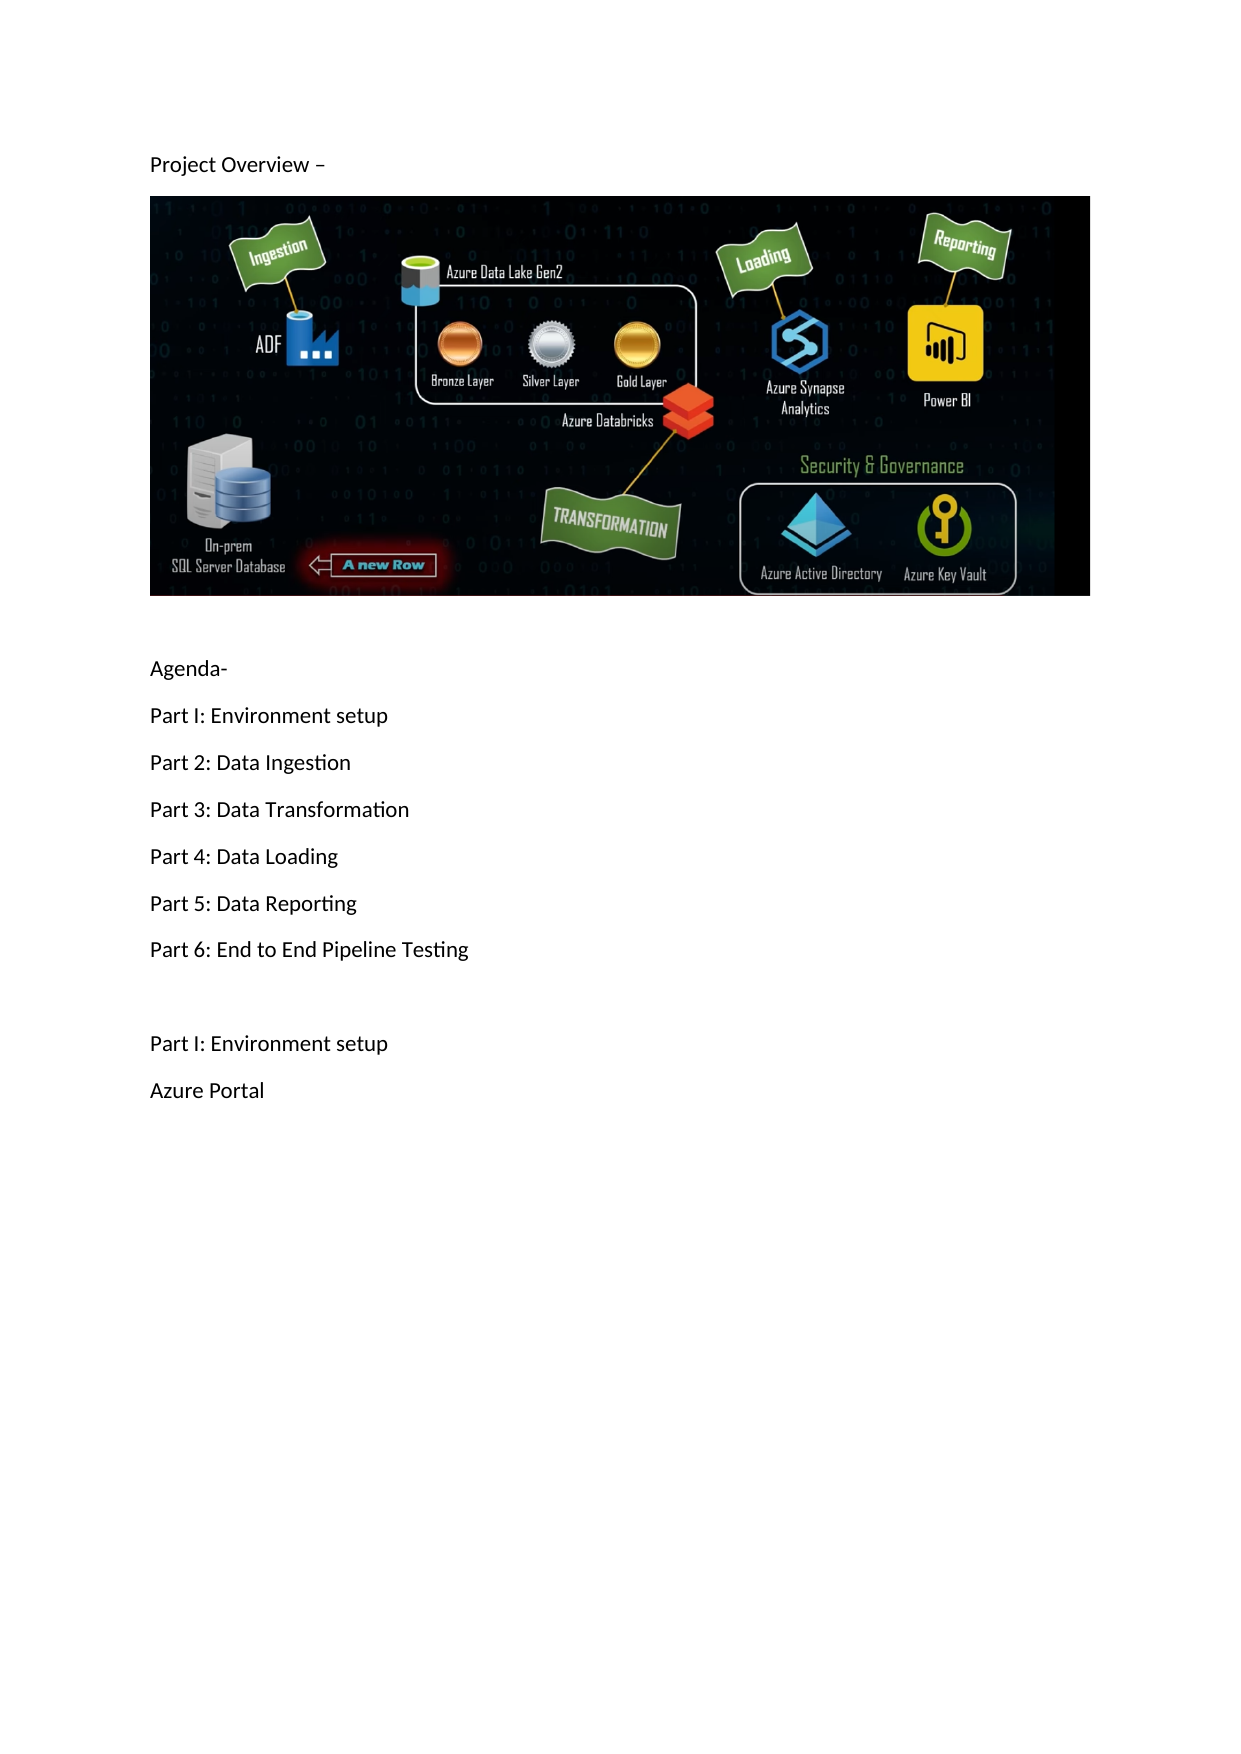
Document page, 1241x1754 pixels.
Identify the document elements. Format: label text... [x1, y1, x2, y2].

text Part 3: Data Transformation [150, 795, 1090, 823]
text Part 2: Data Ingestion [150, 748, 1090, 776]
text Azure Portal [150, 1076, 1090, 1104]
text Project Overview – [150, 150, 1090, 178]
text Part 6: End to End Pipeline Testing [150, 936, 1090, 963]
text Part 5: Data Reporting [150, 889, 1090, 917]
text Part 4: Data Loading [150, 842, 1090, 870]
text Agenda- [150, 654, 1090, 682]
text Part I: Environment setup [150, 701, 1090, 729]
text Part I: Environment setup [150, 1029, 1090, 1057]
picture [150, 196, 1091, 596]
